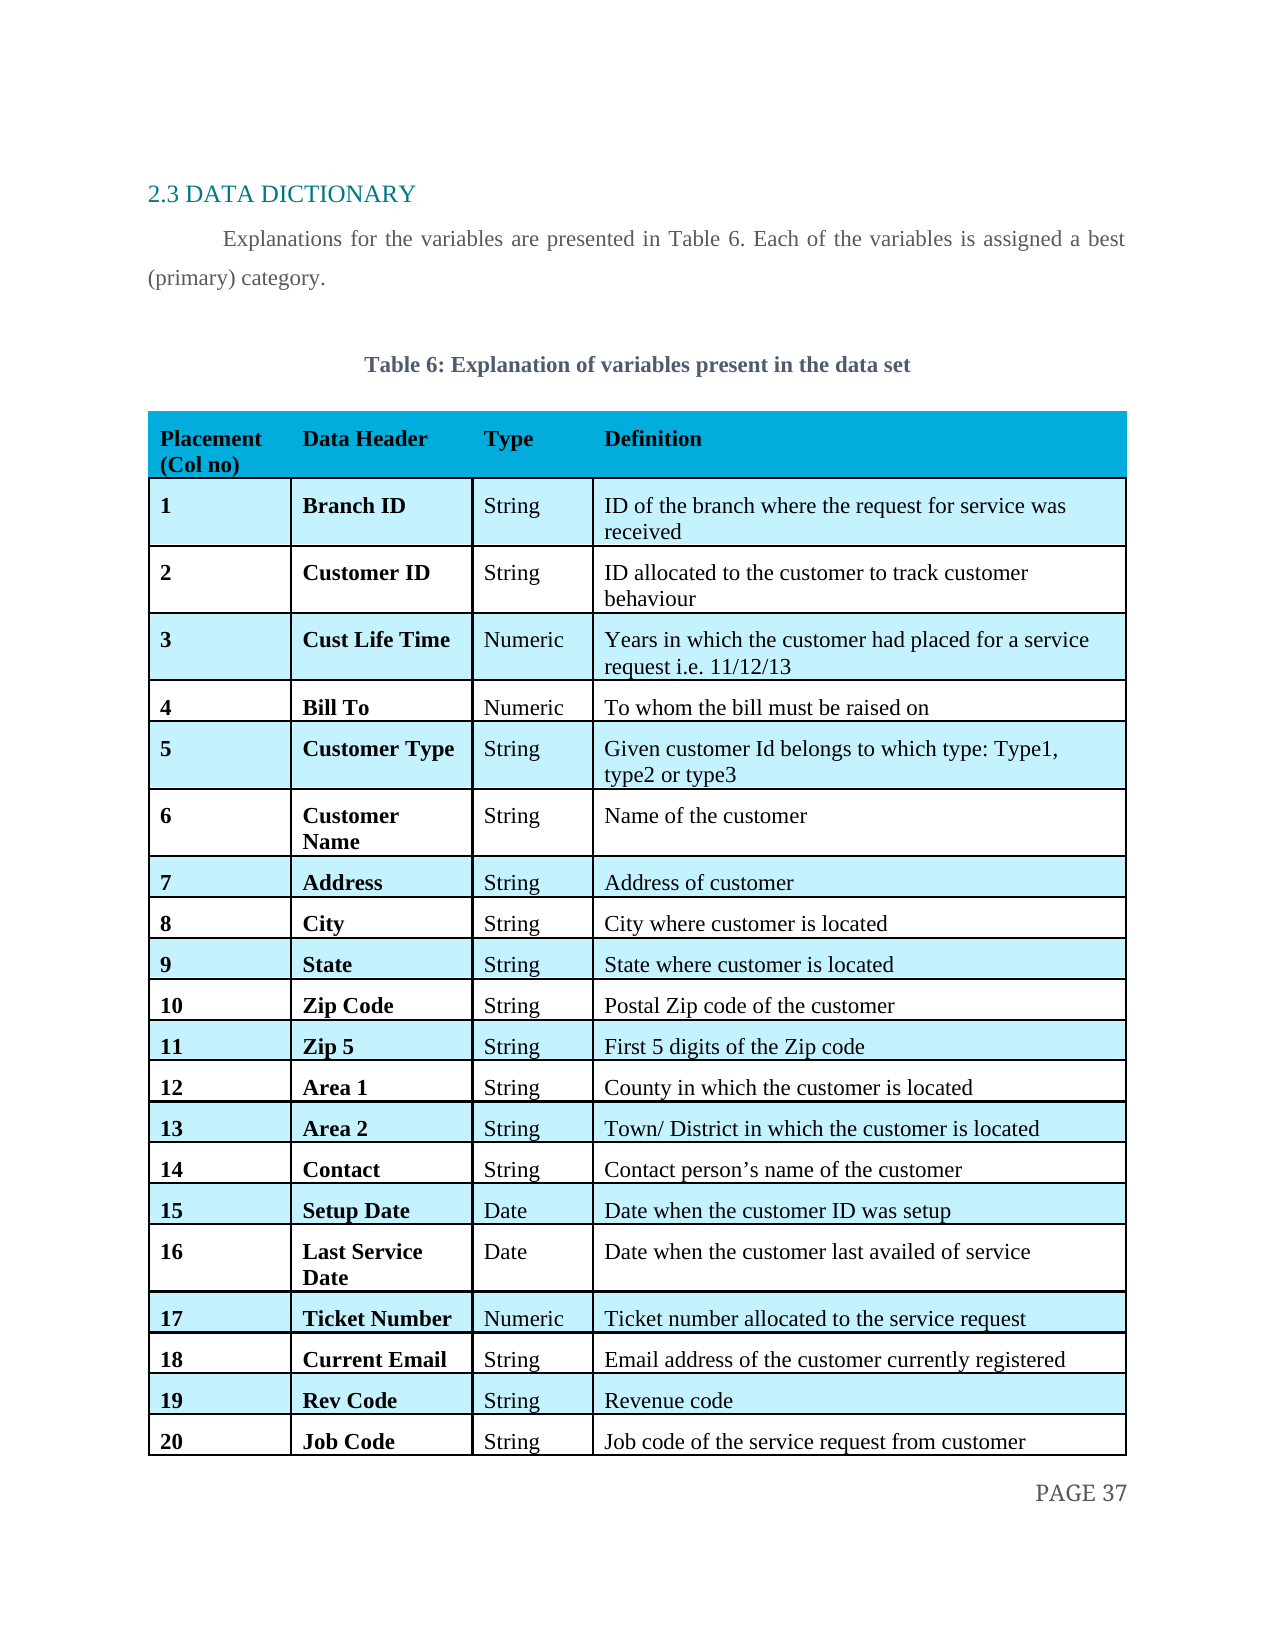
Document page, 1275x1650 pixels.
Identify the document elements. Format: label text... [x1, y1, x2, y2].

table_cell Customer Type [292, 722, 471, 787]
table_cell 12 [150, 1061, 290, 1100]
table_cell Address [292, 857, 471, 896]
table_cell To whom the bill must be raised on [594, 681, 1125, 720]
table_cell Zip Code [292, 980, 471, 1018]
table_header Placement (Col no) [149, 412, 291, 477]
table_cell Postal Zip code of the customer [594, 980, 1125, 1018]
table_cell String [474, 1415, 592, 1454]
table_cell State where customer is located [594, 939, 1125, 977]
table_cell String [474, 479, 592, 544]
table_cell 10 [150, 980, 290, 1018]
table_cell Date [474, 1225, 592, 1290]
table_cell 20 [150, 1415, 290, 1454]
table_cell Zip 5 [292, 1021, 471, 1059]
table_cell Customer ID [292, 547, 471, 612]
table_cell Date when the customer last availed of service [594, 1225, 1125, 1290]
subtitle 2.3 Data Dictionary [148, 179, 1127, 208]
table_cell Address of customer [594, 857, 1125, 896]
table_cell 9 [150, 939, 290, 977]
table_cell 17 [150, 1293, 290, 1331]
table_cell ID allocated to the customer to track customer behaviour [594, 547, 1125, 612]
text Explanations for the variables are presented in Table 6. Each of the variables is assigned a best (primary) category. [148, 224, 1127, 290]
table_cell Years in which the customer had placed for a service request i.e. 11/12/13 [594, 614, 1125, 679]
table_cell 7 [150, 857, 290, 896]
table_cell First 5 digits of the Zip code [594, 1021, 1125, 1059]
table_cell Contact person’s name of the customer [594, 1143, 1125, 1182]
table_cell Numeric [474, 681, 592, 720]
table_cell City where customer is located [594, 898, 1125, 937]
table_cell Date when the customer ID was setup [594, 1184, 1125, 1223]
table_cell Numeric [474, 1293, 592, 1331]
table_cell Revenue code [594, 1374, 1125, 1413]
table_cell Job Code [292, 1415, 471, 1454]
table_cell String [474, 1103, 592, 1141]
table_cell ID of the branch where the request for service was received [594, 479, 1125, 544]
table_cell String [474, 790, 592, 855]
table_cell Rev Code [292, 1374, 471, 1413]
table_cell Date [474, 1184, 592, 1223]
table_cell Customer Name [292, 790, 471, 855]
table_cell Name of the customer [594, 790, 1125, 855]
table_cell String [474, 1334, 592, 1372]
table_cell Town/ District in which the customer is located [594, 1103, 1125, 1141]
table_cell Job code of the service request from customer [594, 1415, 1125, 1454]
table_cell String [474, 722, 592, 787]
text Table 6: Explanation of variables present in the data set [148, 351, 1127, 377]
table_cell Branch ID [292, 479, 471, 544]
table_cell 16 [150, 1225, 290, 1290]
table_cell String [474, 939, 592, 977]
table_cell 19 [150, 1374, 290, 1413]
table_cell 5 [150, 722, 290, 787]
table_cell 1 [150, 479, 290, 544]
table_cell 4 [150, 681, 290, 720]
table_cell Ticket number allocated to the service request [594, 1293, 1125, 1331]
table_cell Cust Life Time [292, 614, 471, 679]
table_cell 13 [150, 1103, 290, 1141]
table_cell Email address of the customer currently registered [594, 1334, 1125, 1372]
table_cell String [474, 1374, 592, 1413]
table_cell Given customer Id belongs to which type: Type1, type2 or type3 [594, 722, 1125, 787]
table_cell 18 [150, 1334, 290, 1372]
table_cell 14 [150, 1143, 290, 1182]
table_cell Last Service Date [292, 1225, 471, 1290]
table_cell String [474, 1143, 592, 1182]
table_header Data Header [292, 412, 472, 477]
table_cell Contact [292, 1143, 471, 1182]
table_cell String [474, 1021, 592, 1059]
table_cell Setup Date [292, 1184, 471, 1223]
table_cell String [474, 1061, 592, 1100]
table_cell Area 2 [292, 1103, 471, 1141]
table_cell String [474, 980, 592, 1018]
table_cell State [292, 939, 471, 977]
table_cell String [474, 547, 592, 612]
table_cell 3 [150, 614, 290, 679]
table_cell Area 1 [292, 1061, 471, 1100]
table_cell 8 [150, 898, 290, 937]
table_cell 11 [150, 1021, 290, 1059]
table_cell Bill To [292, 681, 471, 720]
table_cell Ticket Number [292, 1293, 471, 1331]
table_cell 2 [150, 547, 290, 612]
table_cell Numeric [474, 614, 592, 679]
table_cell County in which the customer is located [594, 1061, 1125, 1100]
table_header Type [473, 412, 592, 477]
table_header Definition [593, 412, 1126, 477]
table_cell String [474, 857, 592, 896]
table_cell Current Email [292, 1334, 471, 1372]
table_cell String [474, 898, 592, 937]
table_cell 15 [150, 1184, 290, 1223]
table_cell City [292, 898, 471, 937]
table_cell 6 [150, 790, 290, 855]
